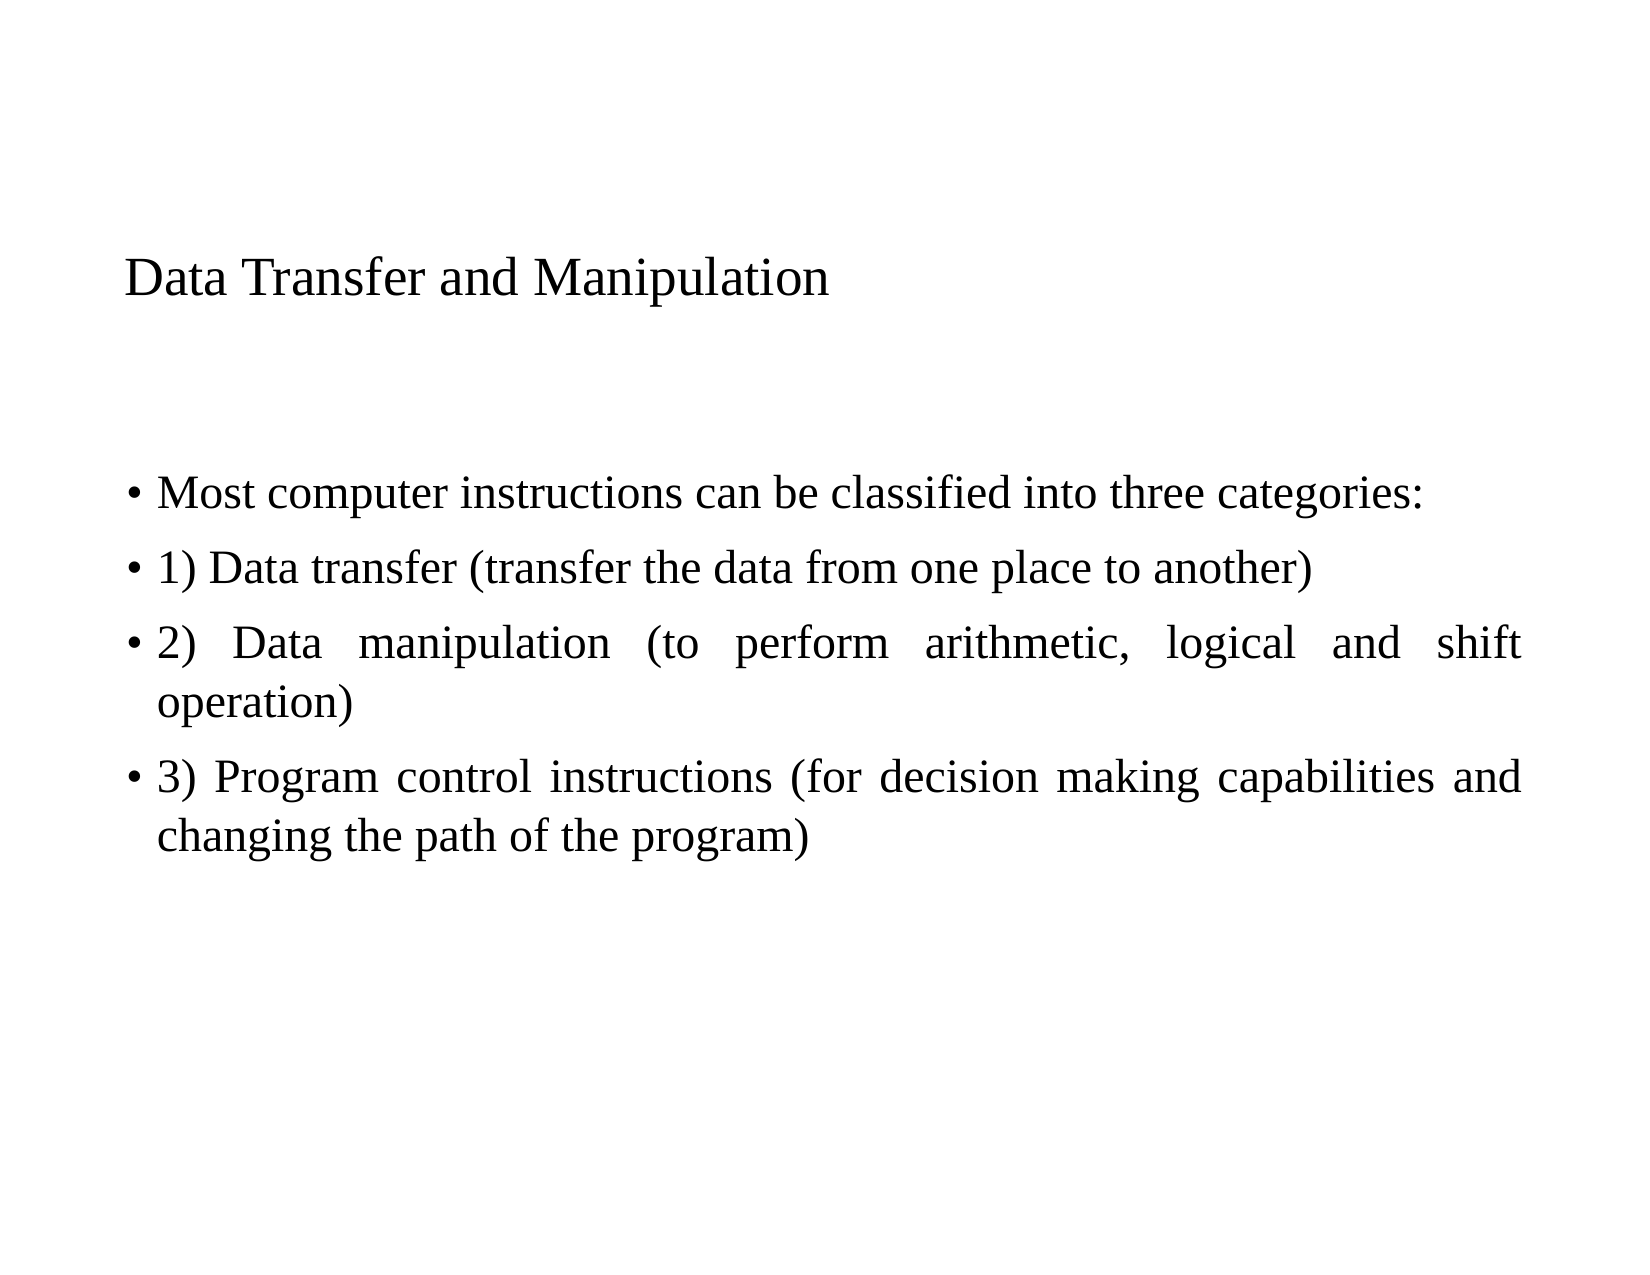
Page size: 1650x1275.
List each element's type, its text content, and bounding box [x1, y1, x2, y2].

list 3) Program control instructions (for decision making capabilities and changing the path of the program) [126, 748, 1524, 862]
list Most computer instructions can be classified into three categories: [126, 463, 1524, 518]
list 1) Data transfer (transfer the data from one place to another) [126, 538, 1524, 594]
list 2) Data manipulation (to perform arithmetic, logical and shift operation) [126, 614, 1524, 728]
subtitle Data Transfer and Manipulation [124, 244, 1524, 307]
